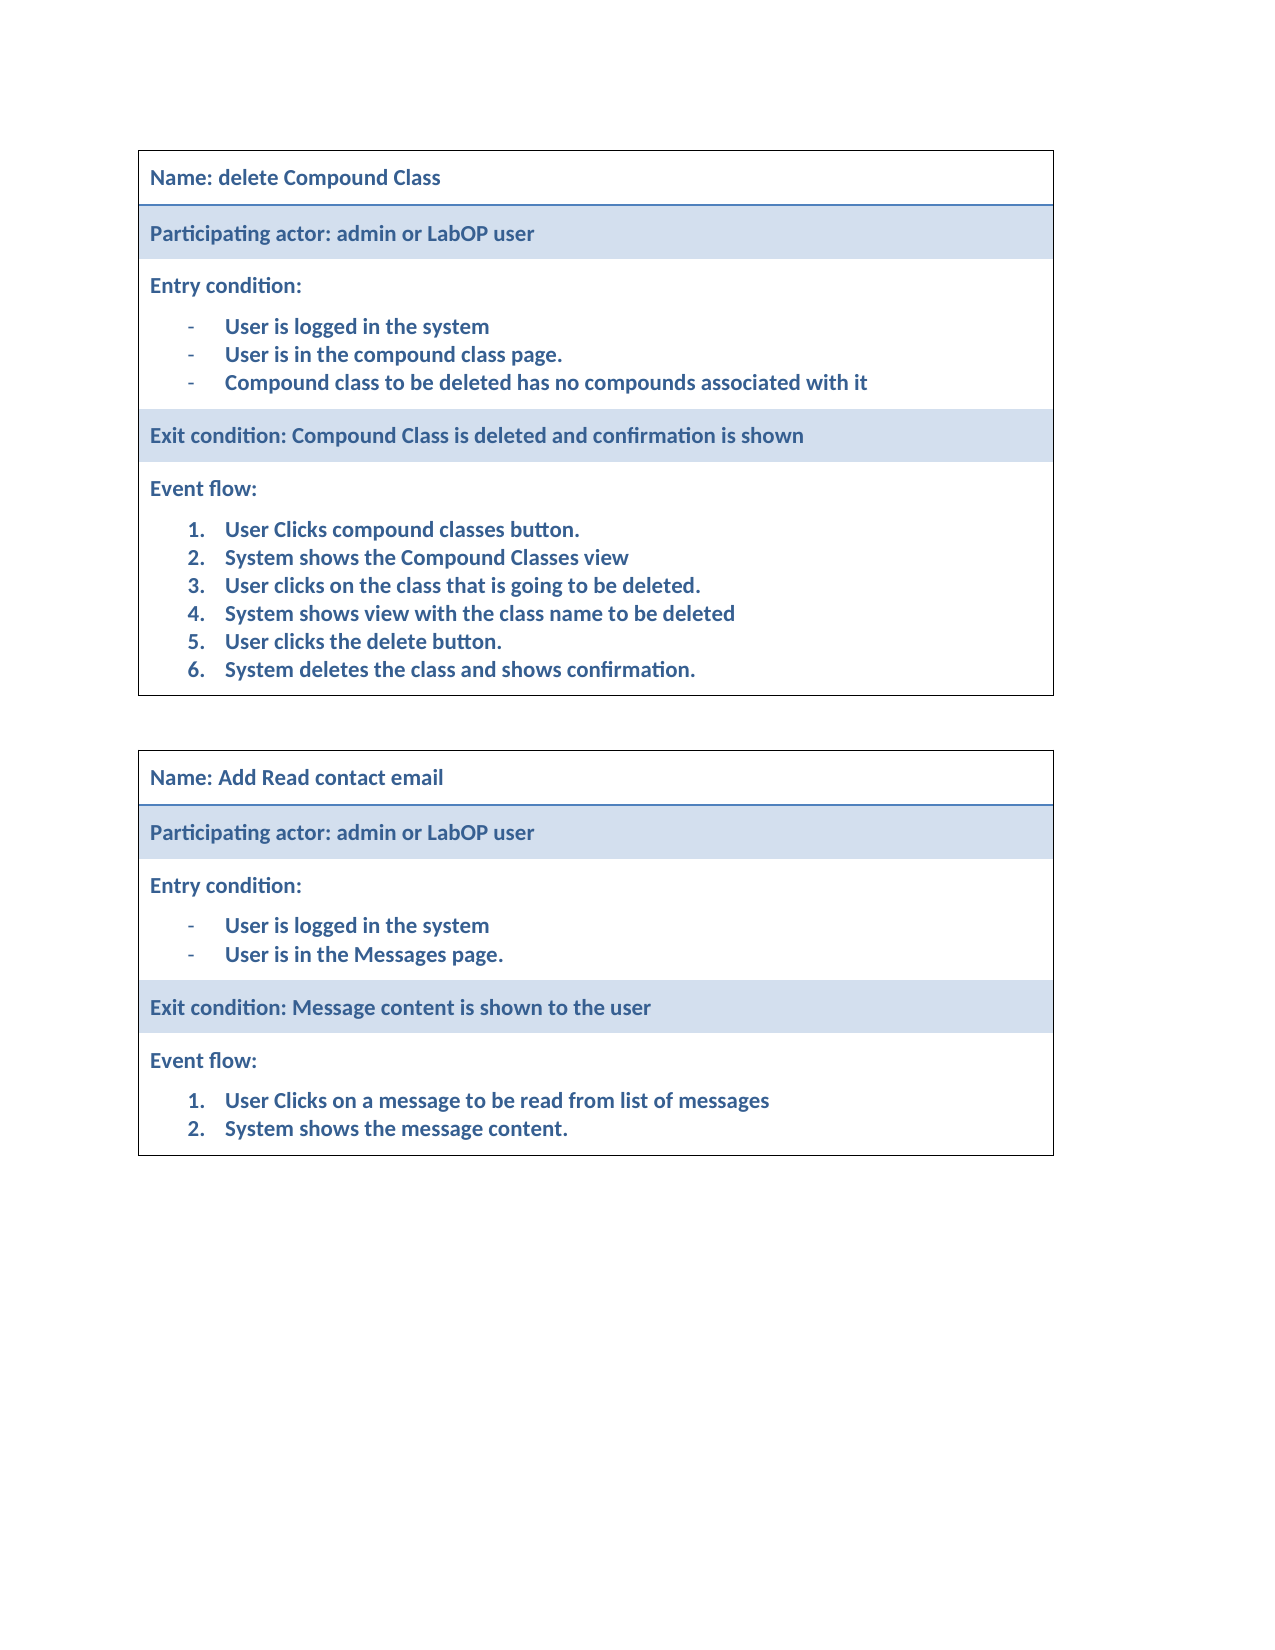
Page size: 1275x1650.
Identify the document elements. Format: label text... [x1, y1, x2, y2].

table_header Name: delete Compound Class [139, 151, 1053, 204]
table_cell Exit condition: Message content is shown to the user [139, 980, 1053, 1033]
table_cell Participating actor: admin or LabOP user [139, 206, 1053, 259]
table_cell Exit condition: Compound Class is deleted and confirmation is shown [139, 409, 1053, 462]
table_cell Entry condition: User is logged in the system User is in the compound class page. Compound class to be deleted has no compounds associated with it [139, 259, 1053, 409]
table_cell Event flow: User Clicks on a message to be read from list of messages System shows the message content. [139, 1033, 1053, 1155]
table_cell Entry condition: User is logged in the system User is in the Messages page. [139, 859, 1053, 980]
table_cell Event flow: User Clicks compound classes button. System shows the Compound Classes view User clicks on the class that is going to be deleted. System shows view with the class name to be deleted User clicks the delete button. System deletes the class and shows confirmation. [139, 462, 1053, 695]
table_header Name: Add Read contact email [139, 751, 1053, 803]
table_cell Participating actor: admin or LabOP user [139, 806, 1053, 859]
